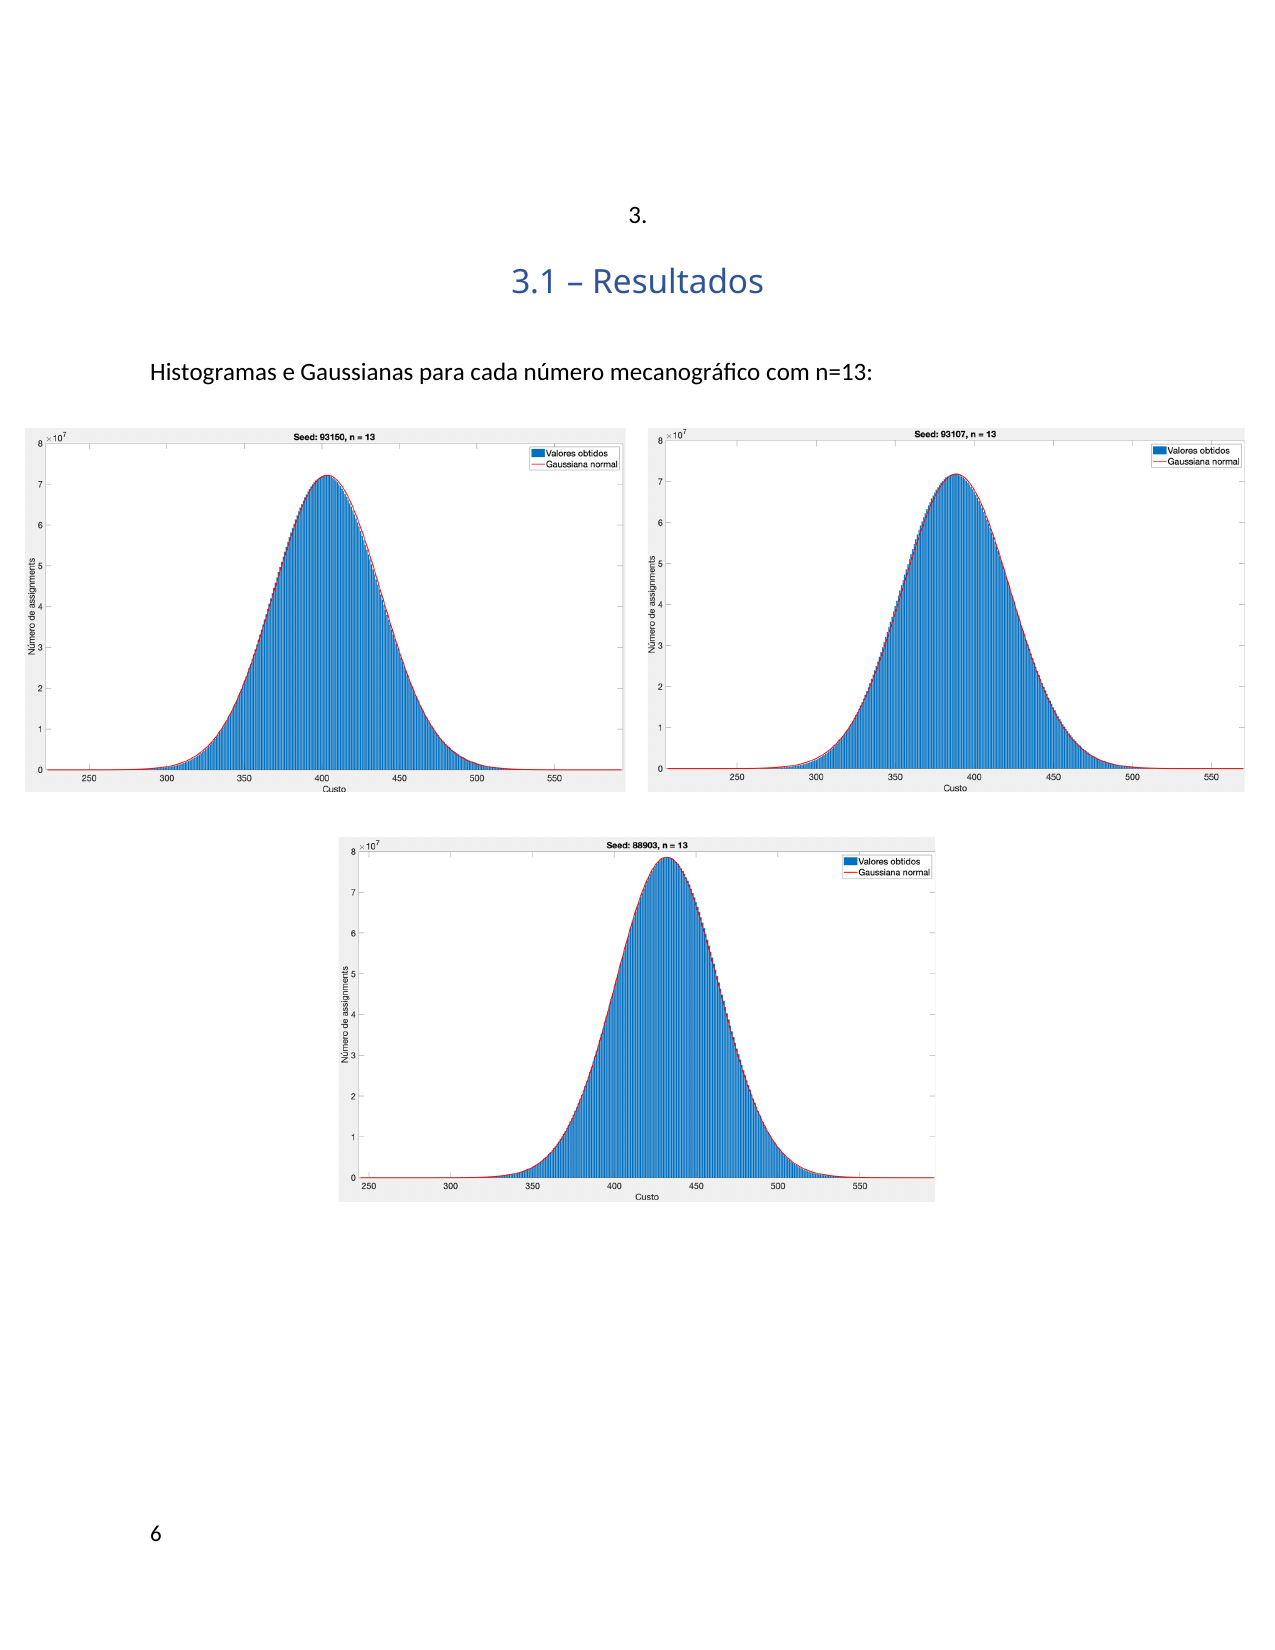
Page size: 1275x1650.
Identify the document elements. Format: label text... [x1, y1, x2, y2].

text Histogramas e Gaussianas para cada número mecanográfico com n=13: [150, 356, 1125, 387]
text 3. [150, 199, 1125, 230]
picture [337, 837, 939, 1204]
subtitle 3.1 – Resultados [150, 257, 1125, 303]
picture [23, 428, 628, 794]
picture [646, 428, 1247, 794]
